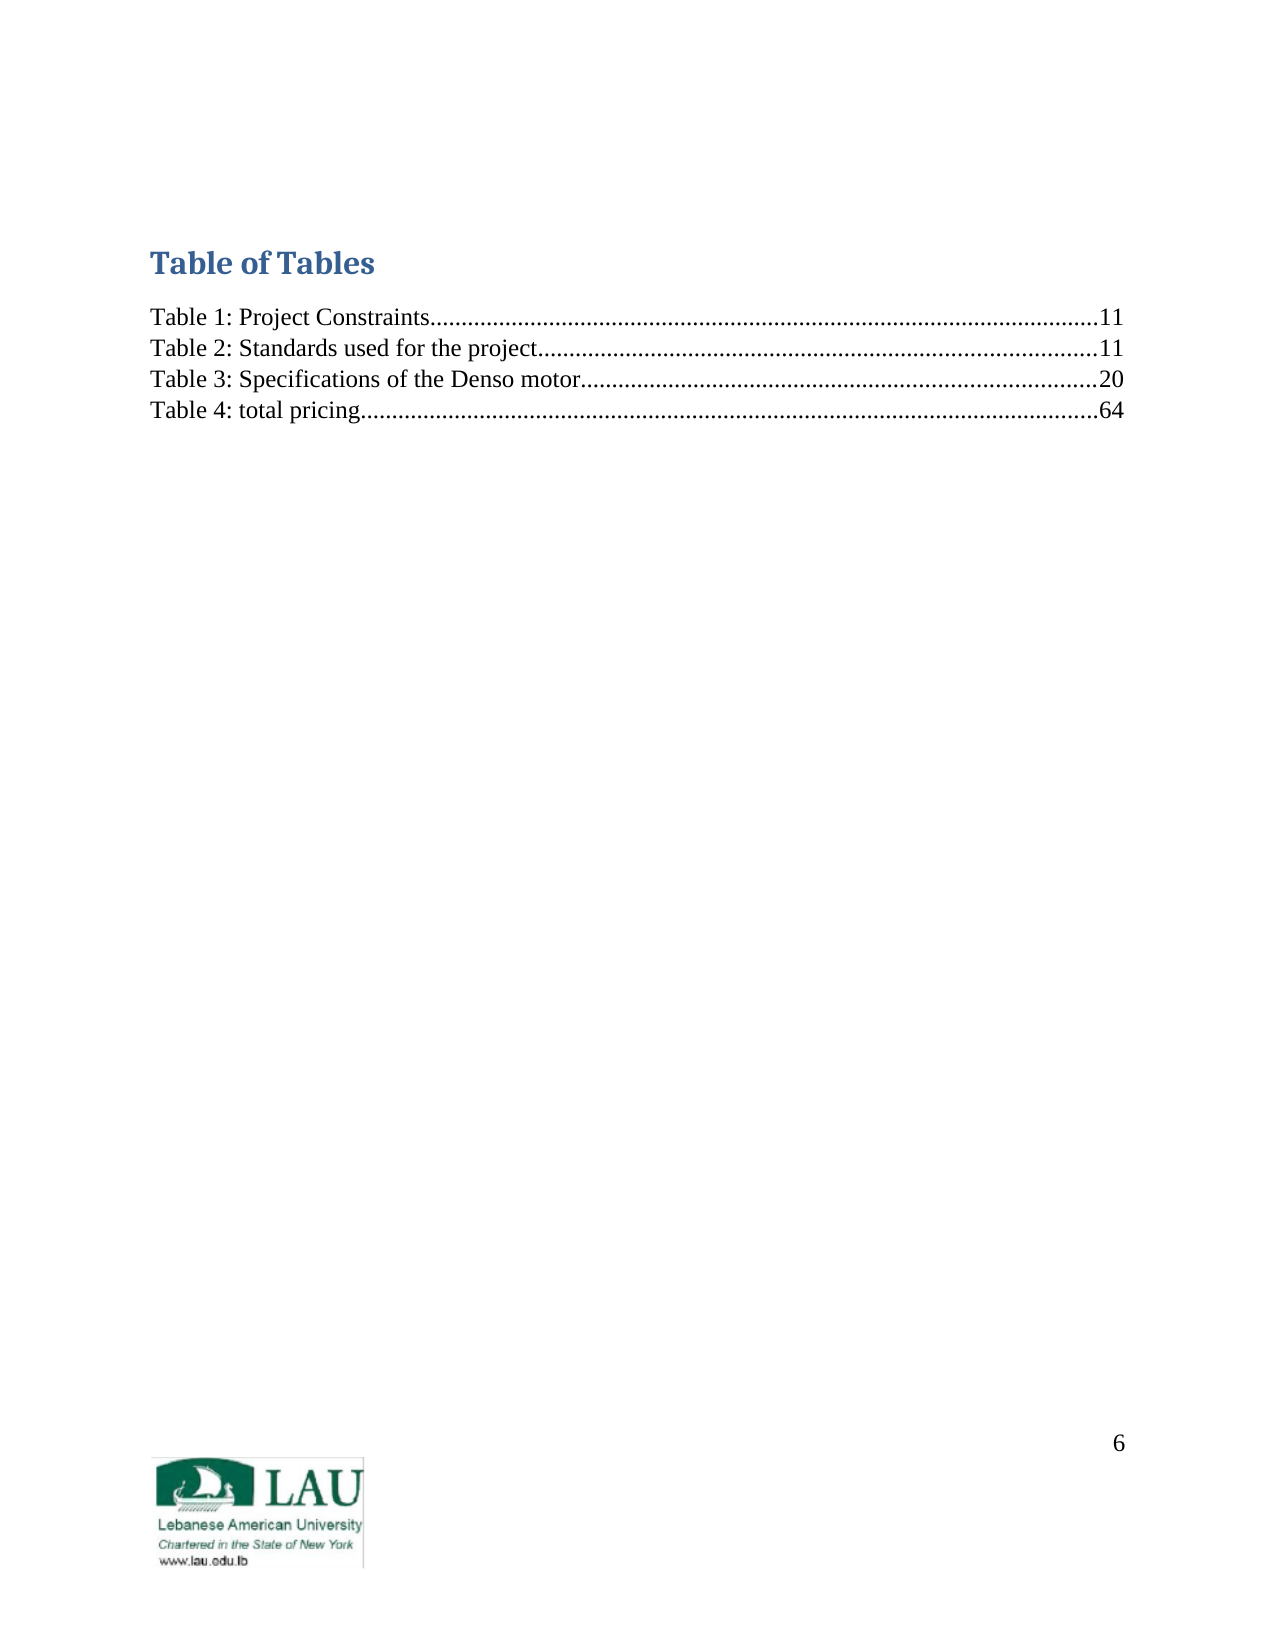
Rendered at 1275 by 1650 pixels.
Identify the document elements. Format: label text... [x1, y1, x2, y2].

subtitle Table of Tables [150, 244, 1125, 282]
picture [150, 1457, 372, 1575]
text Table 1: Project Constraints 11 [150, 302, 1125, 330]
text Table 4: total pricing 64 [150, 395, 1125, 423]
text Table 3: Specifications of the Denso motor 20 [150, 364, 1125, 392]
text Table 2: Standards used for the project 11 [150, 333, 1125, 361]
